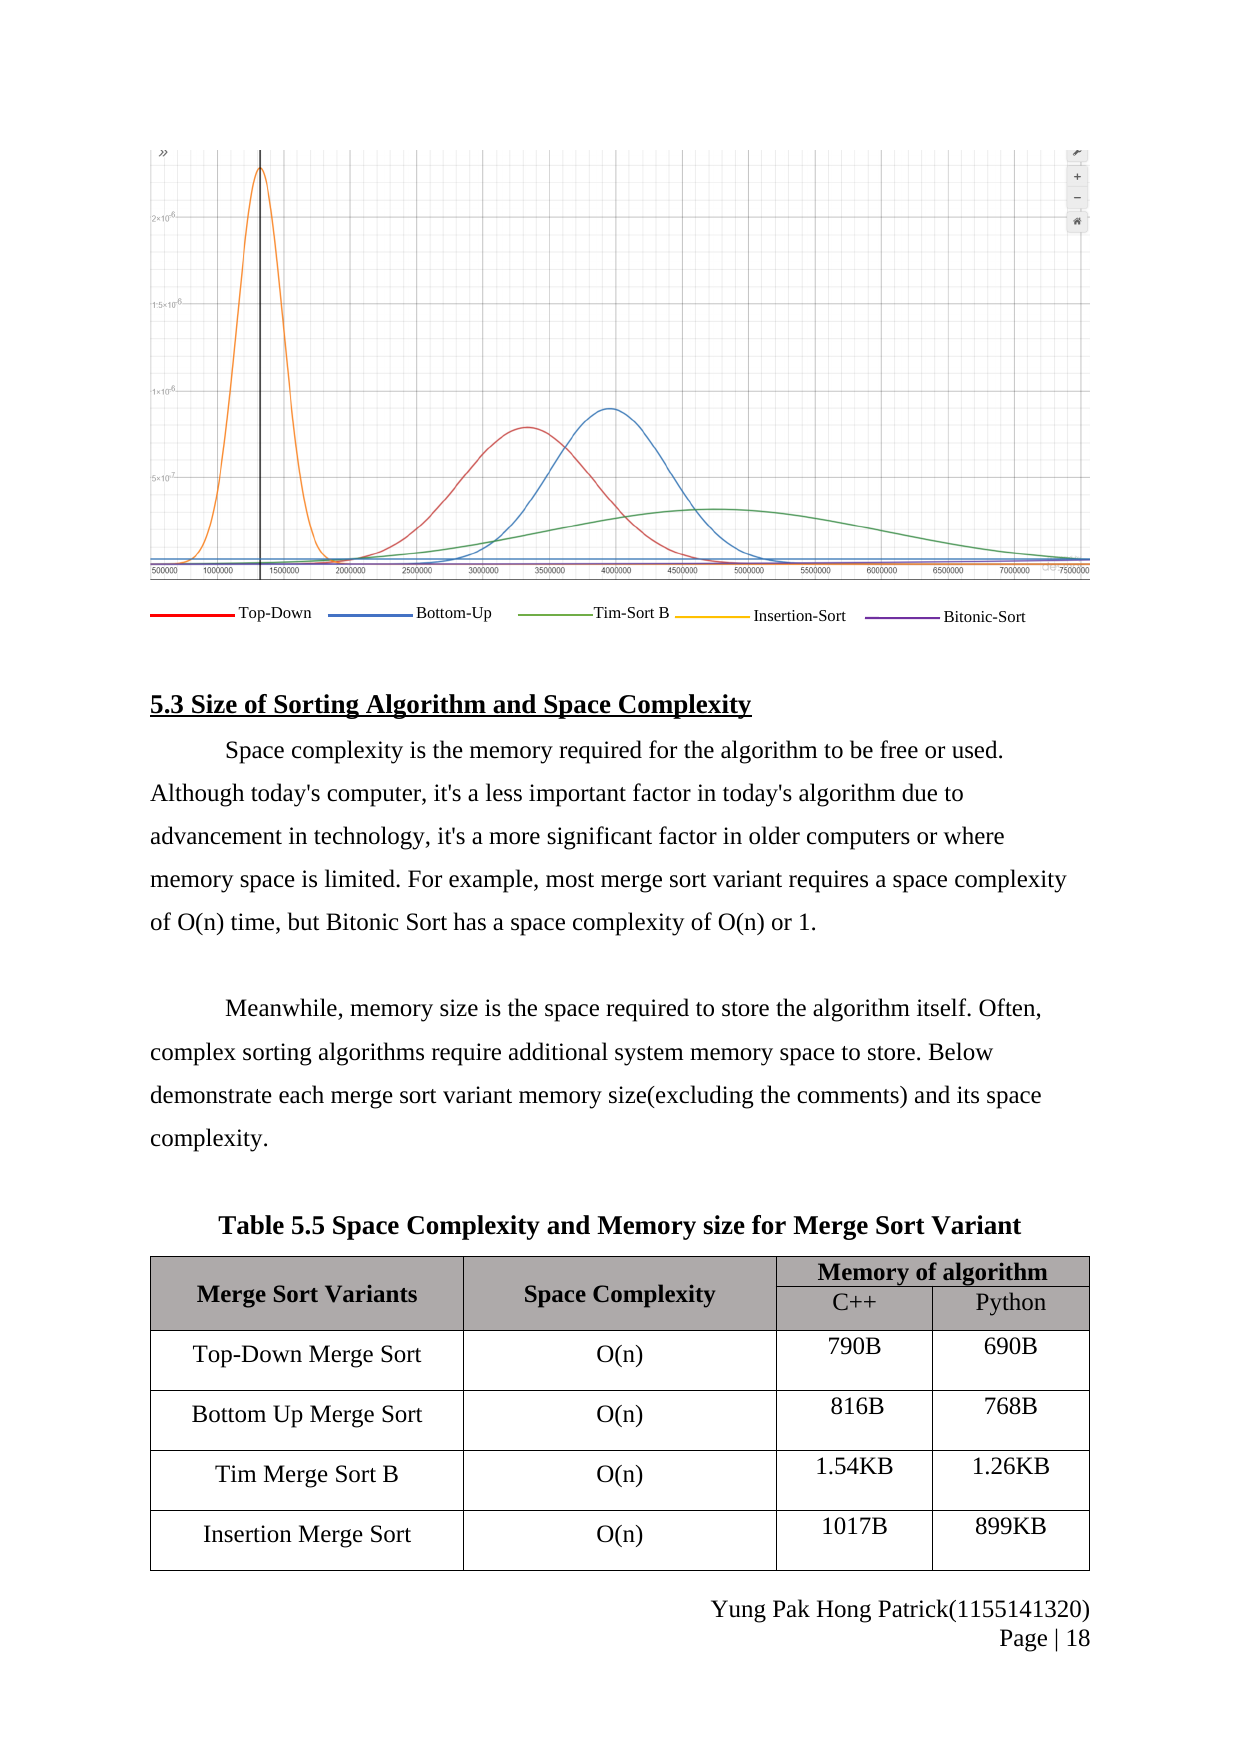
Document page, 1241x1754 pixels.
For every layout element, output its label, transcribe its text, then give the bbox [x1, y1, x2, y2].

table_cell Top-Down Merge Sort [151, 1331, 463, 1390]
table_cell 1.54KB [777, 1451, 932, 1510]
table_cell O(n) [464, 1511, 776, 1570]
table_header Merge Sort Variants [151, 1257, 463, 1330]
table_header Memory of algorithm [777, 1257, 1089, 1286]
table_header Space Complexity [464, 1257, 776, 1330]
table_cell 816B [777, 1391, 932, 1450]
table_cell O(n) [464, 1391, 776, 1450]
table_cell 899KB [933, 1511, 1089, 1570]
table_cell 790B [777, 1331, 932, 1390]
text Space complexity is the memory required for the algorithm to be free or used. Although today's computer, it's a less important factor in today's algorithm due to advancement in technology, it's a more significant factor in older computers or where memory space is limited. For example, most merge sort variant requires a space complexity of O(n) time, but Bitonic Sort has a space complexity of O(n) or 1. [150, 735, 1090, 936]
table_cell Python [933, 1287, 1089, 1330]
table_cell 768B [933, 1391, 1089, 1450]
picture [150, 150, 1090, 580]
table_cell 1017B [777, 1511, 932, 1570]
text 5.3 Size of Sorting Algorithm and Space Complexity [150, 688, 1090, 719]
table_cell Insertion Merge Sort [151, 1511, 463, 1570]
text Table 5.5 Space Complexity and Memory size for Merge Sort Variant [150, 1209, 1090, 1240]
table_cell 690B [933, 1331, 1089, 1390]
text Meanwhile, memory size is the space required to store the algorithm itself. Often, complex sorting algorithms require additional system memory space to store. Below demonstrate each merge sort variant memory size(excluding the comments) and its space complexity. [150, 993, 1090, 1152]
table_cell O(n) [464, 1451, 776, 1510]
table_cell C++ [777, 1287, 932, 1330]
table_cell 1.26KB [933, 1451, 1089, 1510]
table_cell Bottom Up Merge Sort [151, 1391, 463, 1450]
table_cell O(n) [464, 1331, 776, 1390]
table_cell Tim Merge Sort B [151, 1451, 463, 1510]
